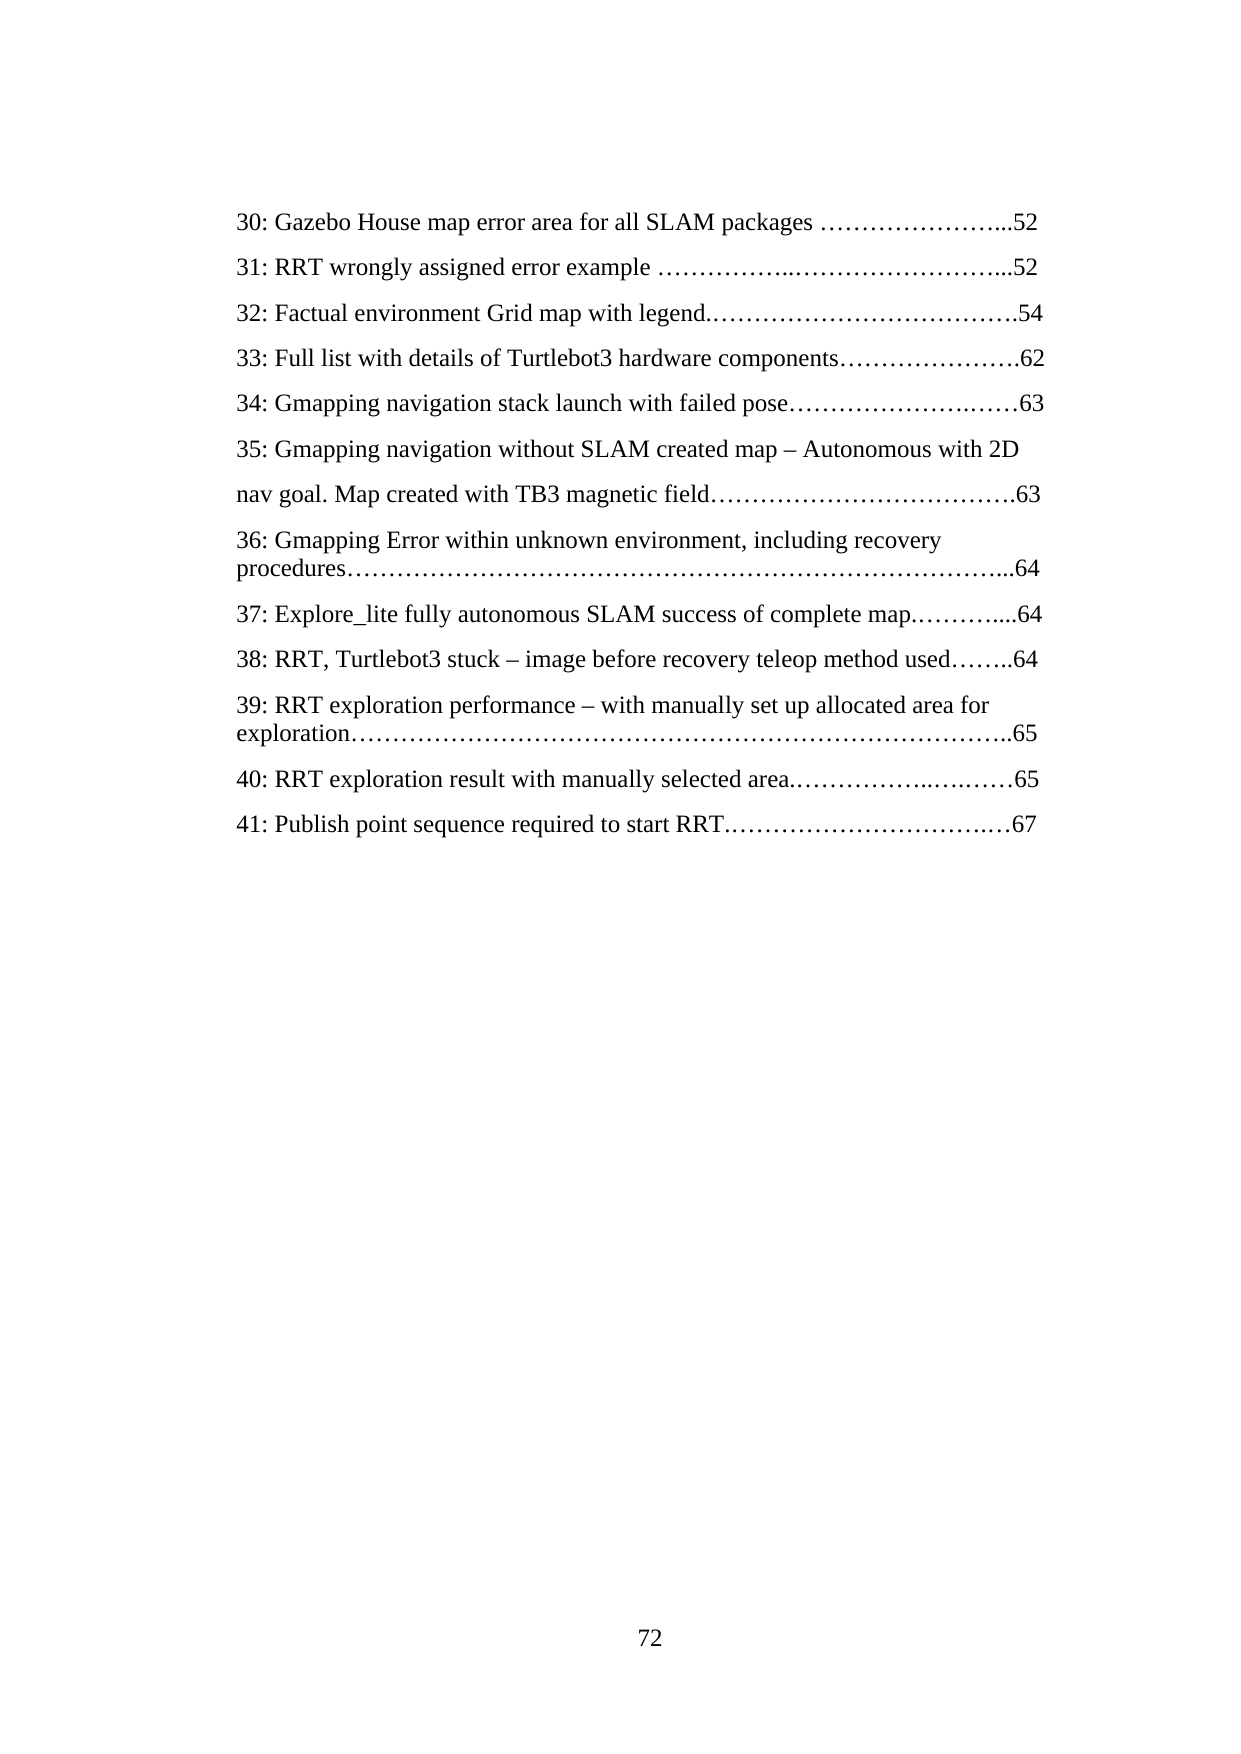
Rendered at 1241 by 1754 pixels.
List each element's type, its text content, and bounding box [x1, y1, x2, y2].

text 37: Explore_lite fully autonomous SLAM success of complete map.………....64 [236, 599, 1063, 628]
text 33: Full list with details of Turtlebot3 hardware components………………….62 [236, 343, 1063, 372]
text 30: Gazebo House map error area for all SLAM packages …………………...52 [236, 207, 1063, 236]
text 32: Factual environment Grid map with legend.……………………………….54 [236, 298, 1063, 326]
text 41: Publish point sequence required to start RRT.………………………….…67 [236, 809, 1063, 838]
text 40: RRT exploration result with manually selected area.……………..….……65 [236, 764, 1063, 793]
text 39: RRT exploration performance – with manually set up allocated area for exploration……………………………………………………………………..65 [236, 690, 1063, 747]
text 38: RRT, Turtlebot3 stuck – image before recovery teleop method used……..64 [236, 644, 1063, 673]
text 35: Gmapping navigation without SLAM created map – Autonomous with 2D [236, 434, 1063, 463]
text 31: RRT wrongly assigned error example ……………..……………………...52 [236, 252, 1063, 281]
text 34: Gmapping navigation stack launch with failed pose………………….……63 [236, 388, 1063, 417]
text 36: Gmapping Error within unknown environment, including recovery procedures……………………………………………………………………...64 [236, 525, 1063, 582]
text nav goal. Map created with TB3 magnetic field……………………………….63 [236, 479, 1063, 508]
